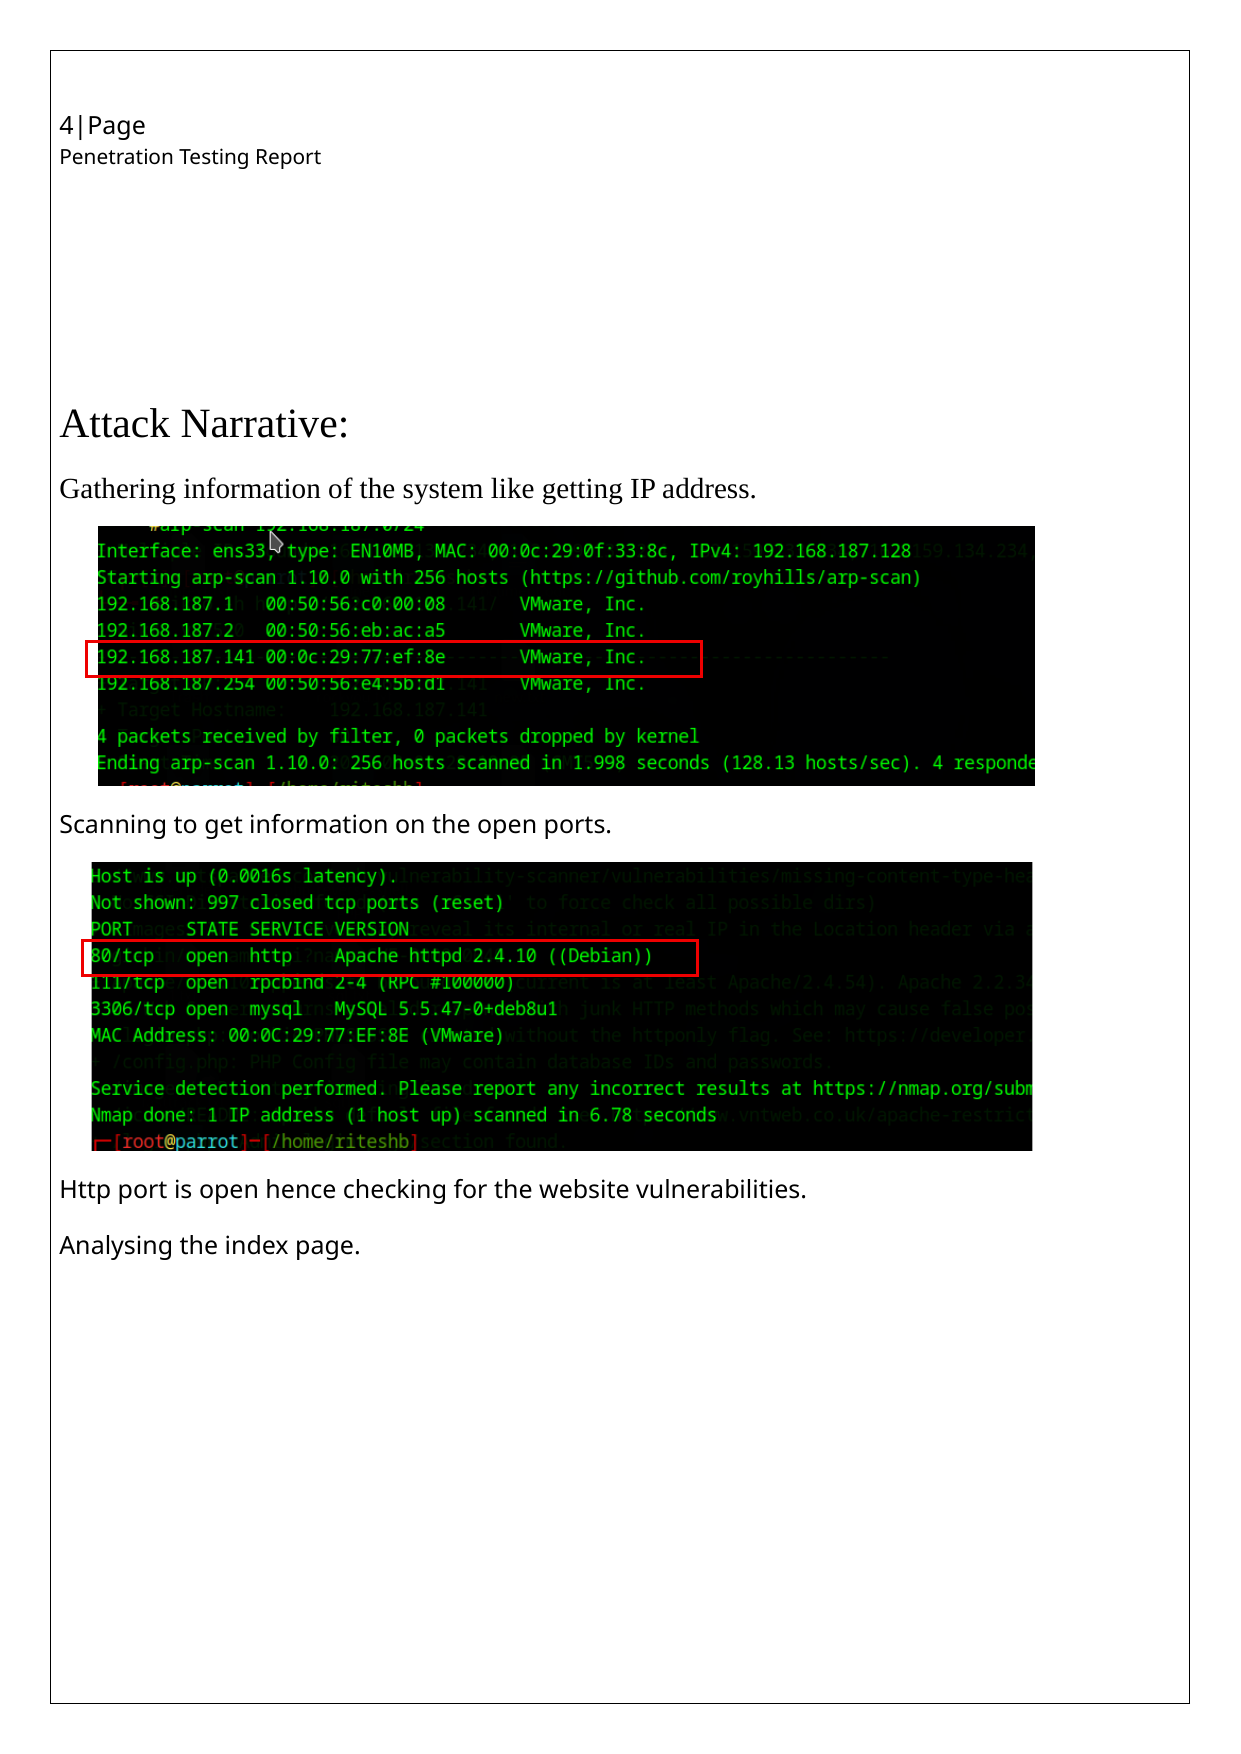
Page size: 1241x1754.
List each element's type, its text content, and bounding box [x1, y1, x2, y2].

text Analysing the index page. [59, 1228, 1181, 1262]
text Attack Narrative: [59, 399, 1181, 447]
text Scanning to get information on the open ports. [59, 807, 1181, 841]
picture [98, 643, 700, 675]
picture [98, 526, 1035, 786]
text Gathering information of the system like getting IP address. [59, 471, 1181, 504]
picture [91, 942, 696, 974]
text Http port is open hence checking for the website vulnerabilities. [59, 1172, 1181, 1206]
picture [91, 862, 1033, 1151]
